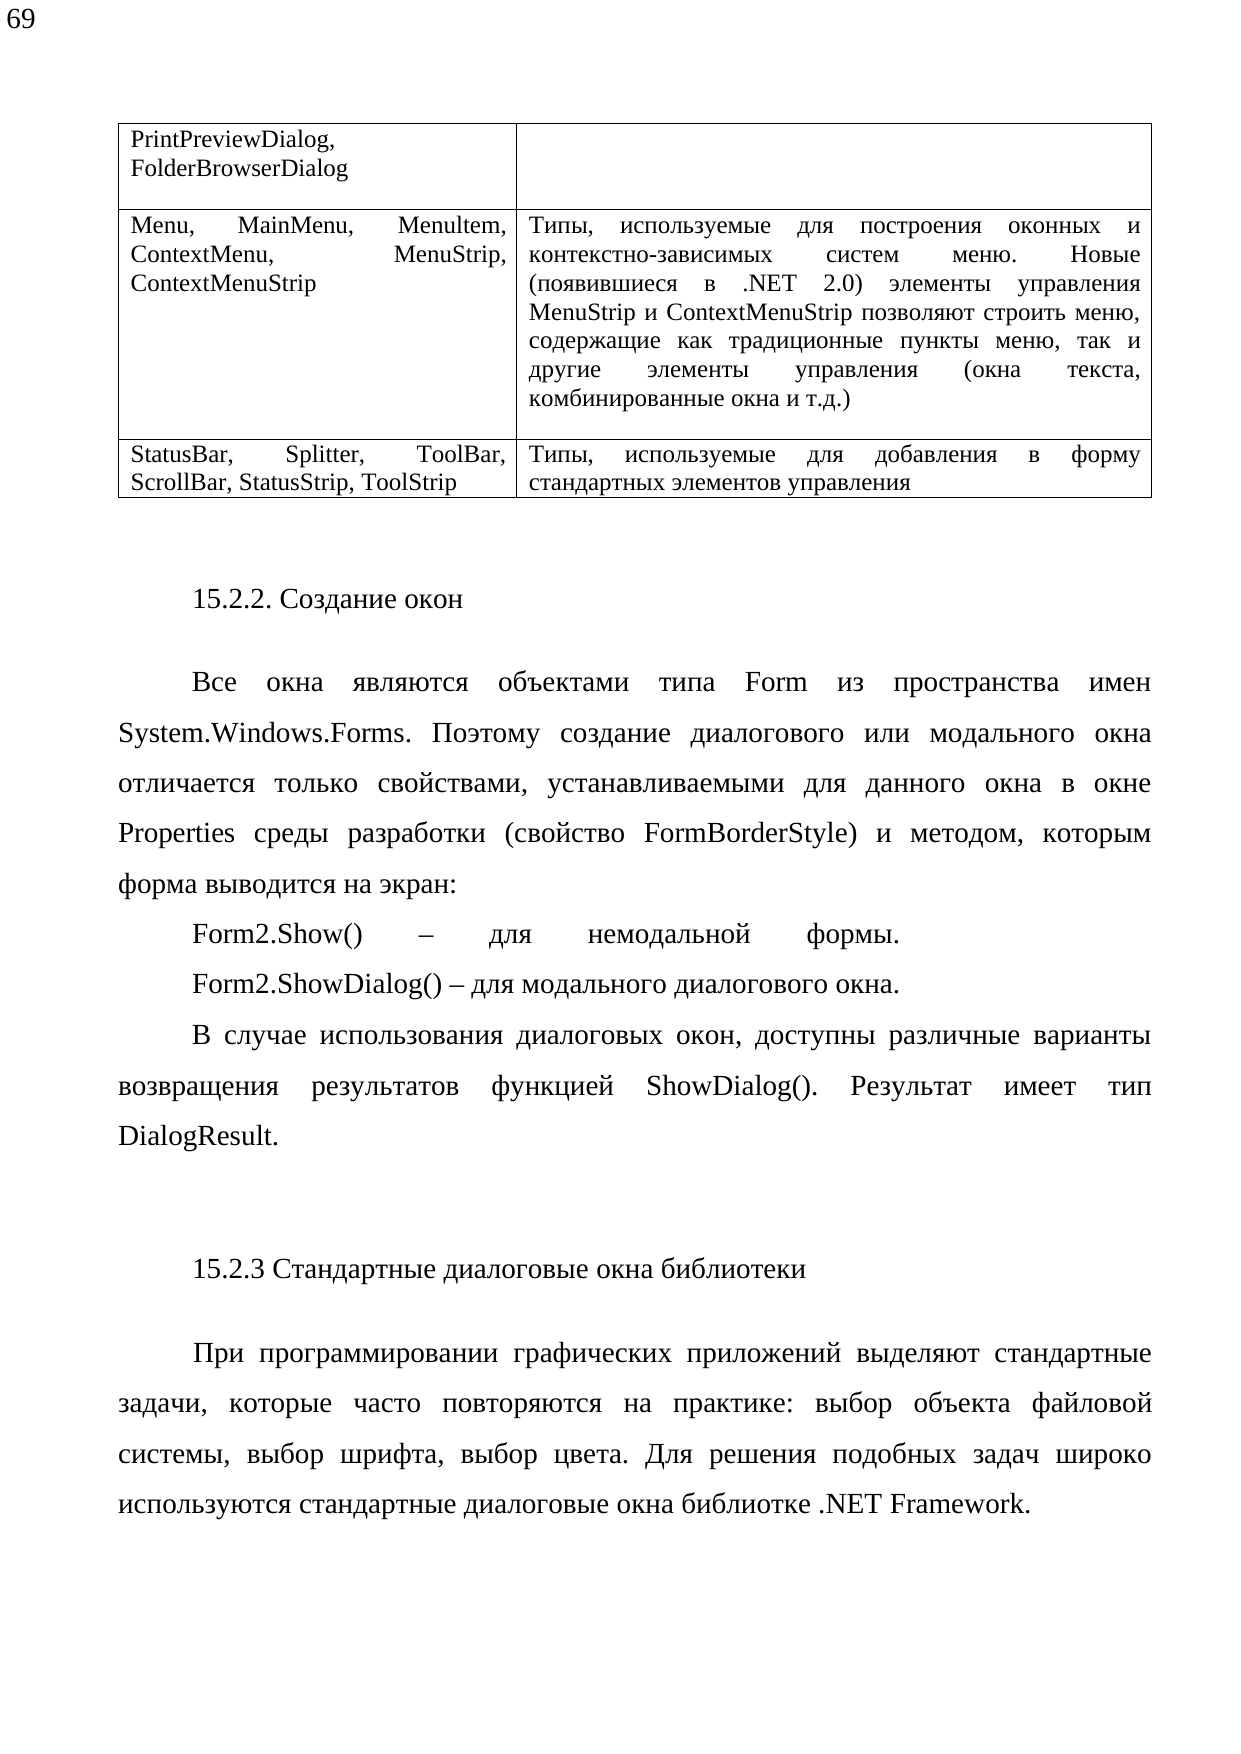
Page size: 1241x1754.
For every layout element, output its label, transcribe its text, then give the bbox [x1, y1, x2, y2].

table_cell в [1012, 440, 1055, 497]
table_cell Типы, используемые для добавления стандартных элементов управления [517, 440, 1012, 497]
table_header [517, 124, 1151, 209]
text 15.2.3 Стандартные диалоговые окна библиотеки [192, 1251, 1176, 1285]
table_cell форму [1055, 440, 1151, 497]
text В случае использования диалоговых окон, доступны различные варианты возвращения результатов функцией ShowDialog(). Результат имеет тип DialogResult. [118, 1017, 1152, 1151]
text Все окна являются объектами типа Form из пространства имен System.Windows.Forms. Поэтому создание диалогового или модального окна отличается только свойствами, устанавливаемыми для данного окна в окне Properties среды разработки (свойство FormBorderStyle) и методом, которым форма выводится на экран: [118, 664, 1152, 899]
table_cell Типы, используемые для построения оконных и контекстно-зависимых систем меню. Новые (появившиеся в .NET 2.0) элементы управления MenuStrip и ContextMenuStrip позволяют строить меню, содержащие как традиционные пункты меню, так и другие элементы управления (окна текста, комбинированные окна и т.д.) [517, 210, 1151, 439]
text 15.2.2. Создание окон [192, 581, 1176, 614]
table_cell Menu, MainMenu, ContextMenu, ContextMenuStrip [119, 210, 373, 439]
table_cell Menultem, MenuStrip, [373, 210, 516, 439]
table_cell StatusBar, Splitter, ToolBar, ScrollBar, StatusStrip, ToolStrip [119, 440, 516, 497]
text Form2.Show() – для немодальной формы. Form2.ShowDialog() – для модального диалогового окна. [192, 916, 901, 1000]
table_header PrintPreviewDialog, FolderBrowserDialog [119, 124, 516, 209]
text При программировании графических приложений выделяют стандартные задачи, которые часто повторяются на практике: выбор объекта файловой системы, выбор шрифта, выбор цвета. Для решения подобных задач широко используются стандартные диалоговые окна библиотке .NET Framework. [118, 1335, 1152, 1520]
